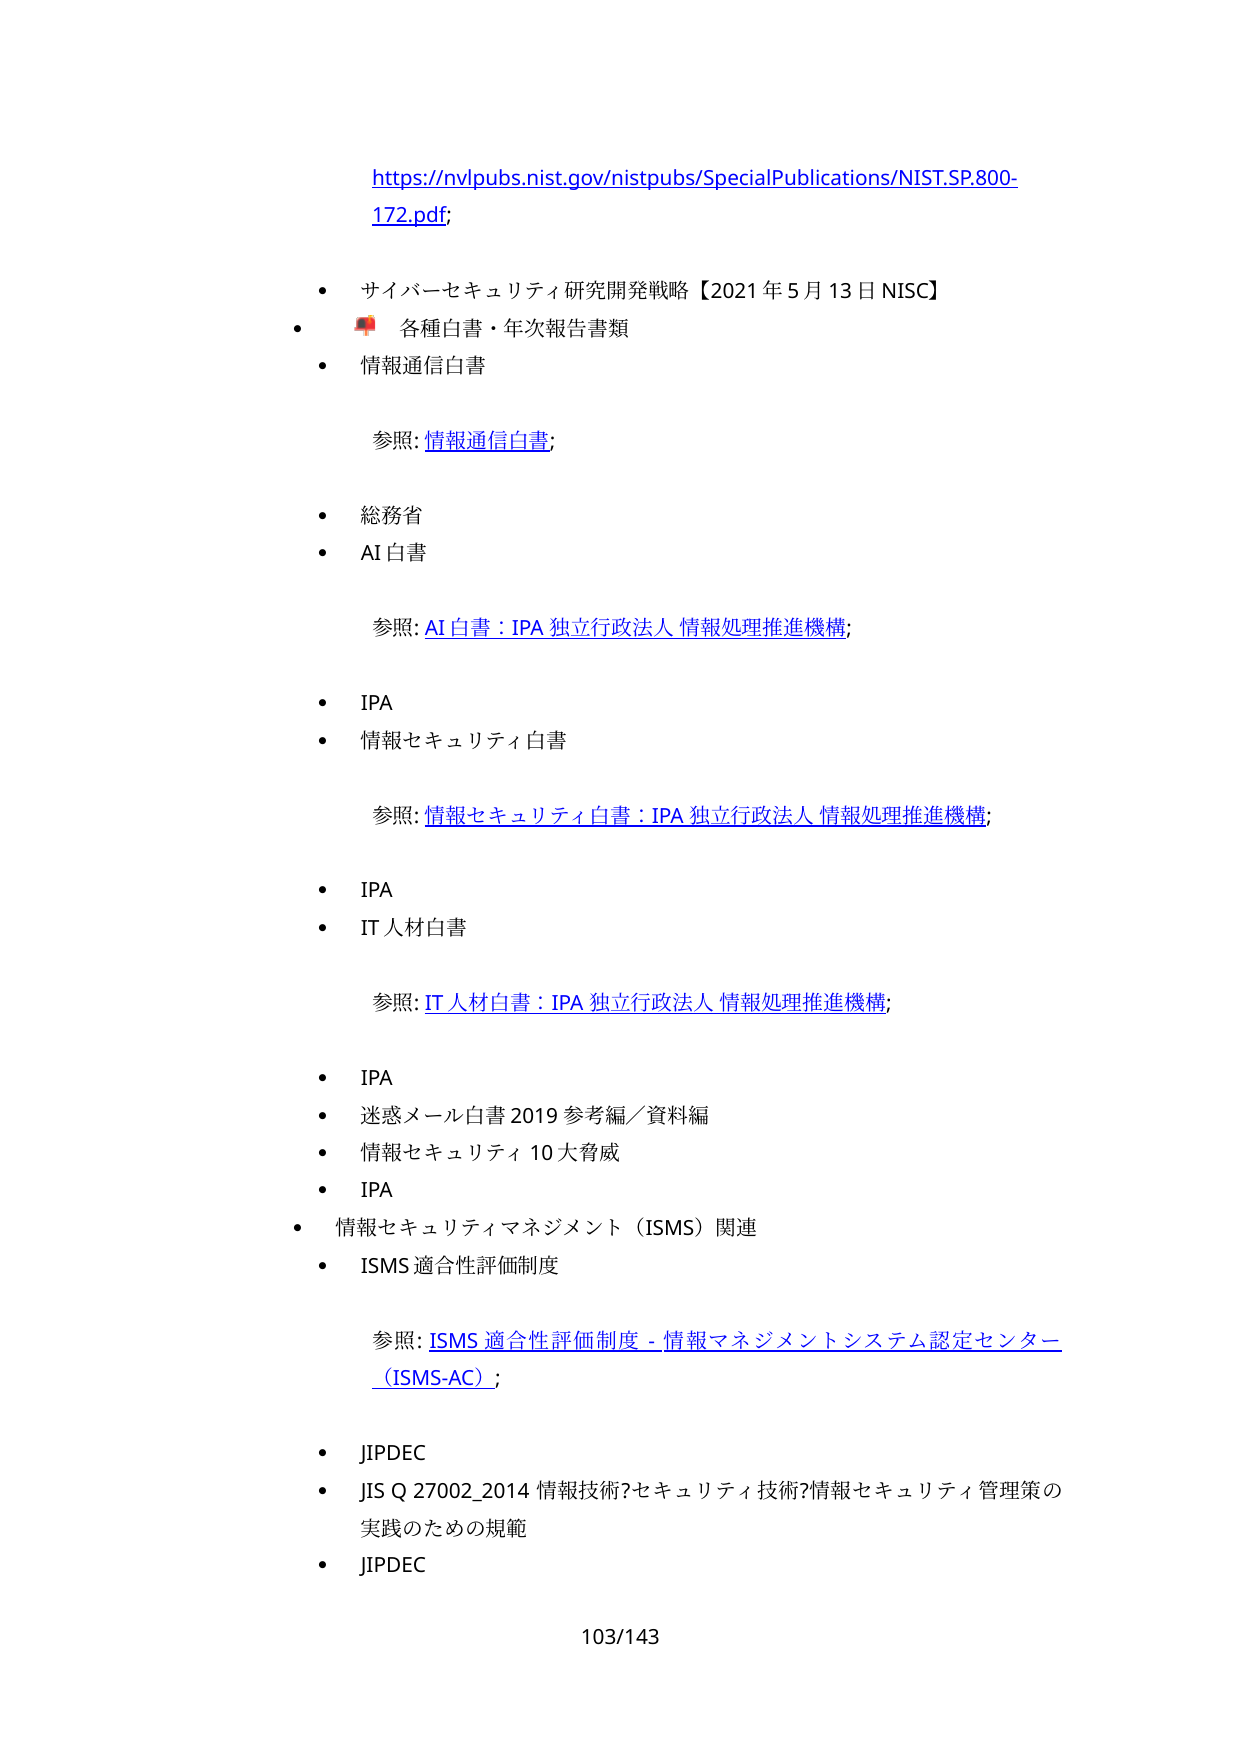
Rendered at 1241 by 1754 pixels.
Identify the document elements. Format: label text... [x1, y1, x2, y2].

list IPA [319, 1058, 1063, 1096]
list 総務省 [319, 496, 1063, 533]
list 参照: AI白書：IPA 独立行政法人 情報処理推進機構; [372, 608, 1063, 646]
list ISMS適合性評価制度 [319, 1246, 1063, 1283]
list 情報セキュリティ白書 [319, 721, 1063, 758]
list AI白書 [319, 533, 1063, 571]
list サイバーセキュリティ研究開発戦略【2021年5月13日NISC】 [319, 271, 1063, 308]
list 参照: 情報セキュリティ白書：IPA 独立行政法人 情報処理推進機構; [372, 796, 1063, 833]
list IPA [319, 1171, 1063, 1208]
list 参照: IT人材白書：IPA 独立行政法人 情報処理推進機構; [372, 983, 1063, 1021]
list JIPDEC [319, 1546, 1063, 1583]
list 情報セキュリティマネジメント（ISMS）関連 [294, 1208, 1063, 1246]
list 参照: 情報通信白書; [372, 421, 1063, 458]
list 情報セキュリティ10大脅威 [319, 1133, 1063, 1171]
list JIPDEC [319, 1433, 1063, 1471]
list 参照: ISMS適合性評価制度 - 情報マネジメントシステム認定センター（ISMS-AC）; [372, 1321, 1063, 1396]
list IT人材白書 [319, 908, 1063, 946]
list 情報通信白書 [319, 346, 1063, 383]
list IPA [319, 683, 1063, 721]
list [372, 158, 1063, 233]
list 迷惑メール白書2019 参考編／資料編 [319, 1096, 1063, 1133]
list 各種白書・年次報告書類 [294, 308, 1063, 346]
list JIS Q 27002_2014 情報技術?セキュリティ技術?情報セキュリティ管理策の実践のための規範 [319, 1471, 1063, 1546]
list IPA [319, 871, 1063, 908]
picture [354, 315, 376, 336]
